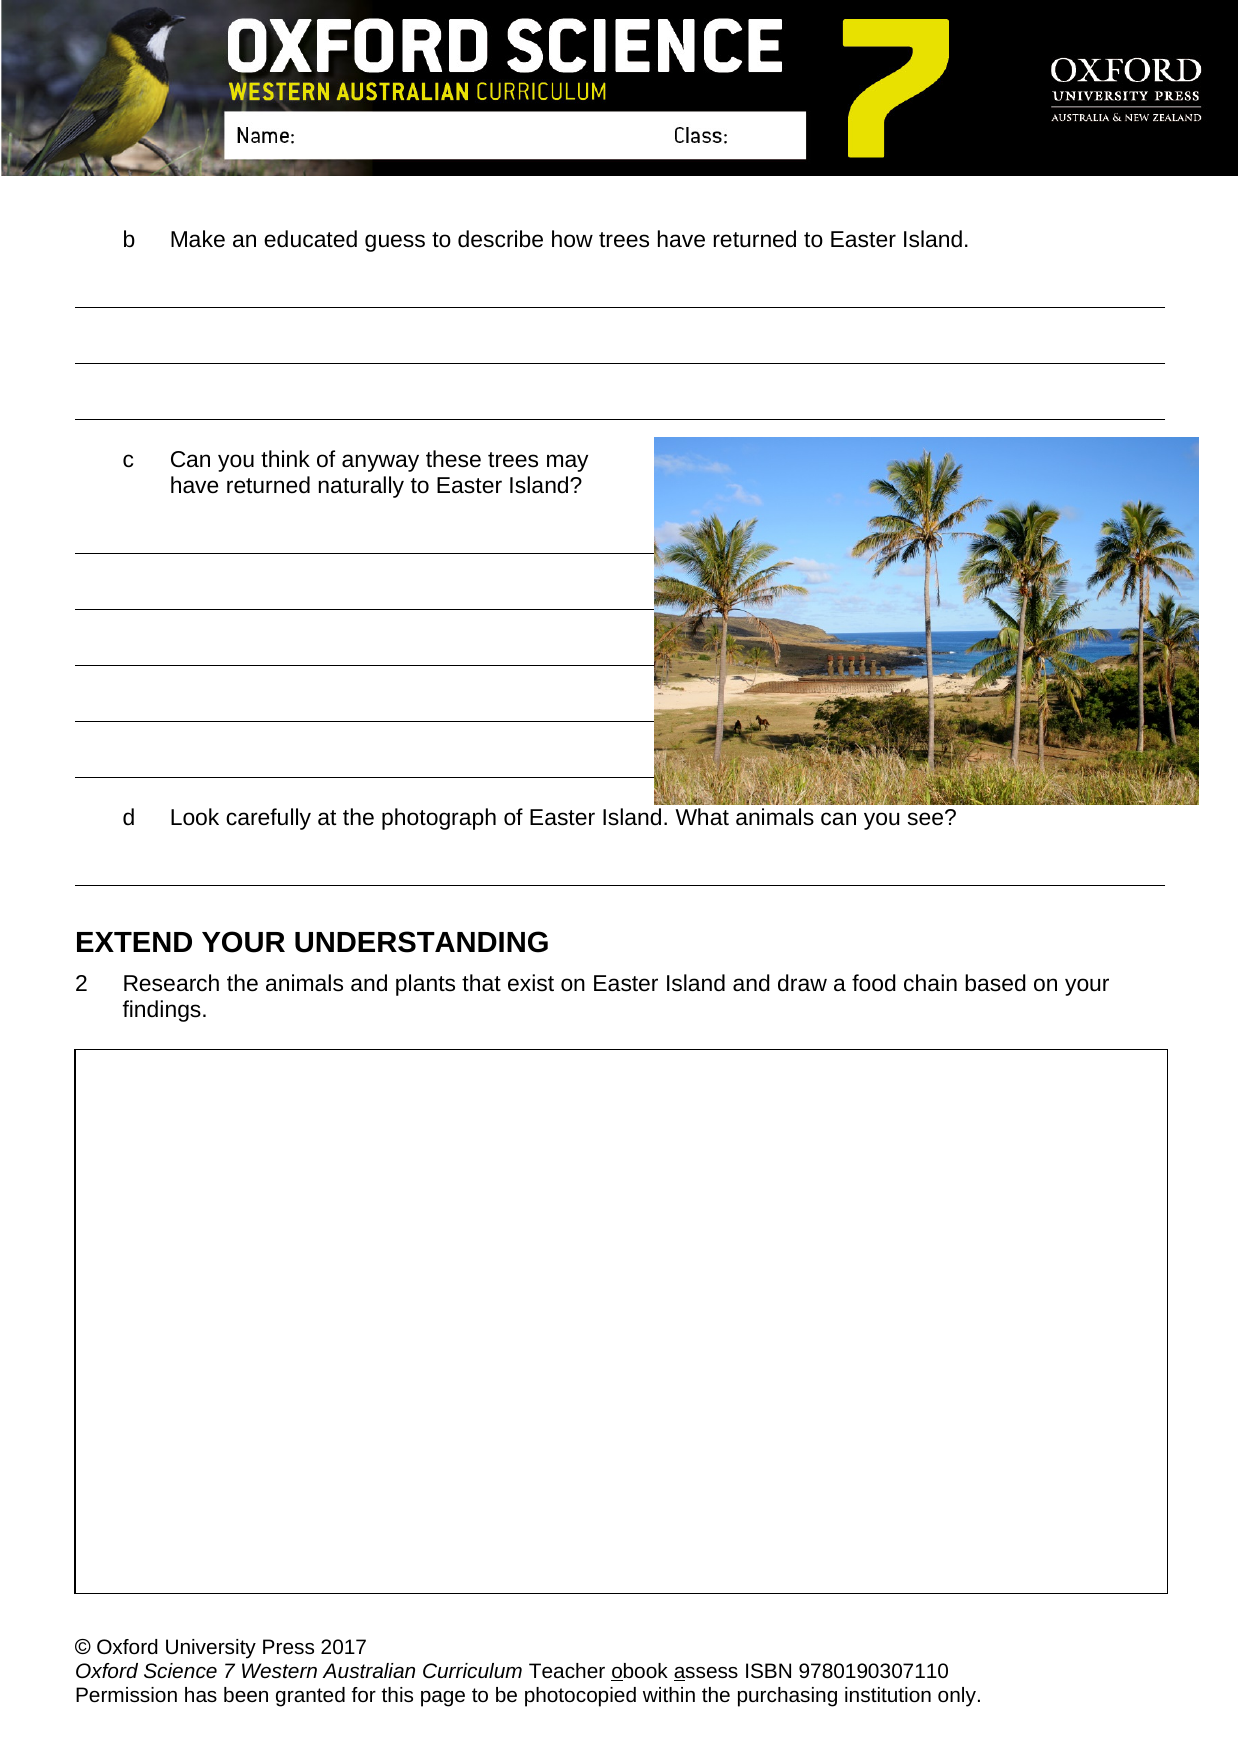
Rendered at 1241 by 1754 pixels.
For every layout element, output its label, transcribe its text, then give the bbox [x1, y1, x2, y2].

list c Can you think of anyway these trees may have returned naturally to Easter Island? [122, 446, 654, 499]
picture [654, 437, 1199, 805]
list 2 Research the animals and plants that exist on Easter Island and draw a food chain based on your findings. [75, 970, 1165, 1023]
picture [0, 0, 1238, 176]
list b Make an educated guess to describe how trees have returned to Easter Island. [122, 226, 1165, 252]
text EXTEND YOUR UNDERSTANDING [75, 925, 1165, 959]
list d Look carefully at the photograph of Easter Island. What animals can you see? [122, 804, 1165, 831]
table_header [76, 1050, 1167, 1593]
